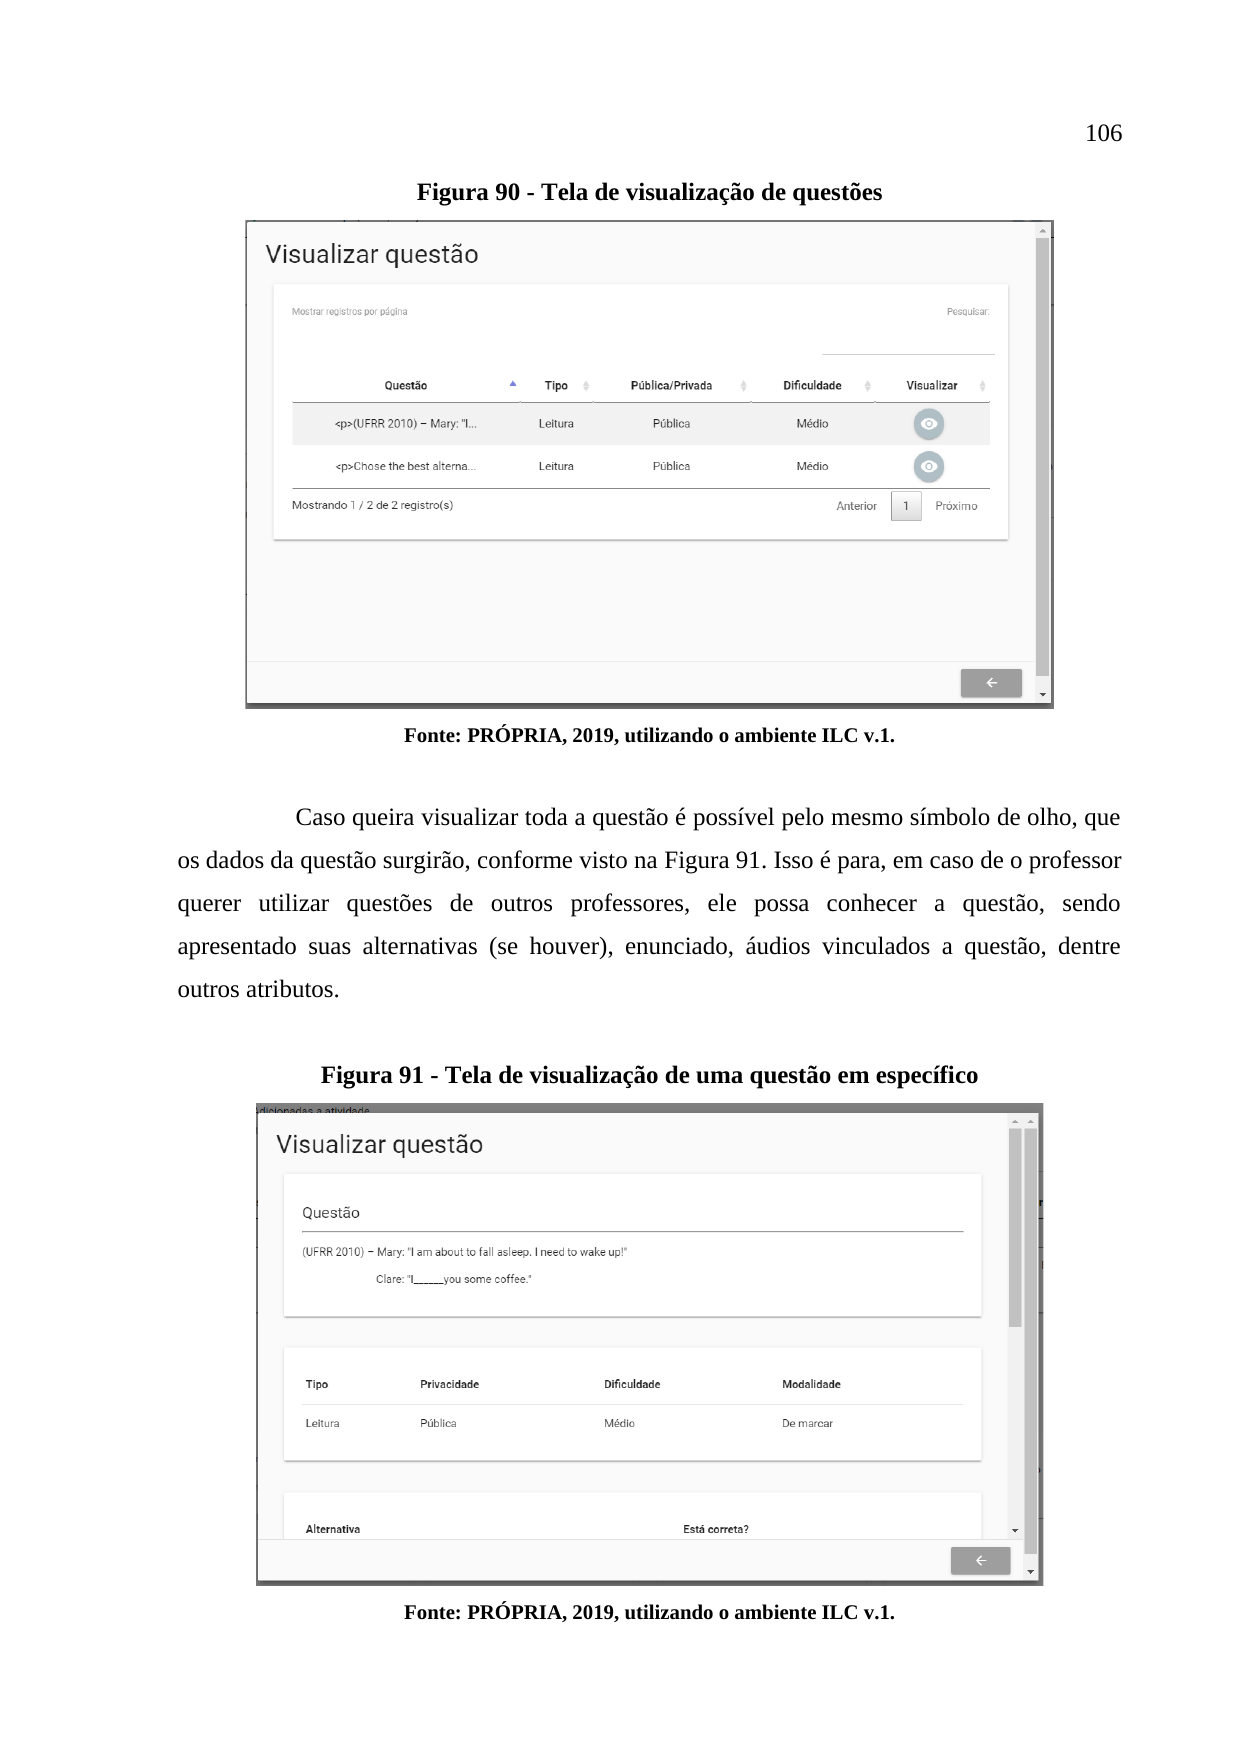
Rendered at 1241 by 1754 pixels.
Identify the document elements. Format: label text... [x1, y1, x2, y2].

text Fonte: PRÓPRIA, 2019, utilizando o ambiente ILC v.1. [177, 723, 1122, 747]
text Fonte: PRÓPRIA, 2019, utilizando o ambiente ILC v.1. [177, 1599, 1122, 1624]
picture [245, 220, 1054, 709]
picture [256, 1103, 1044, 1586]
